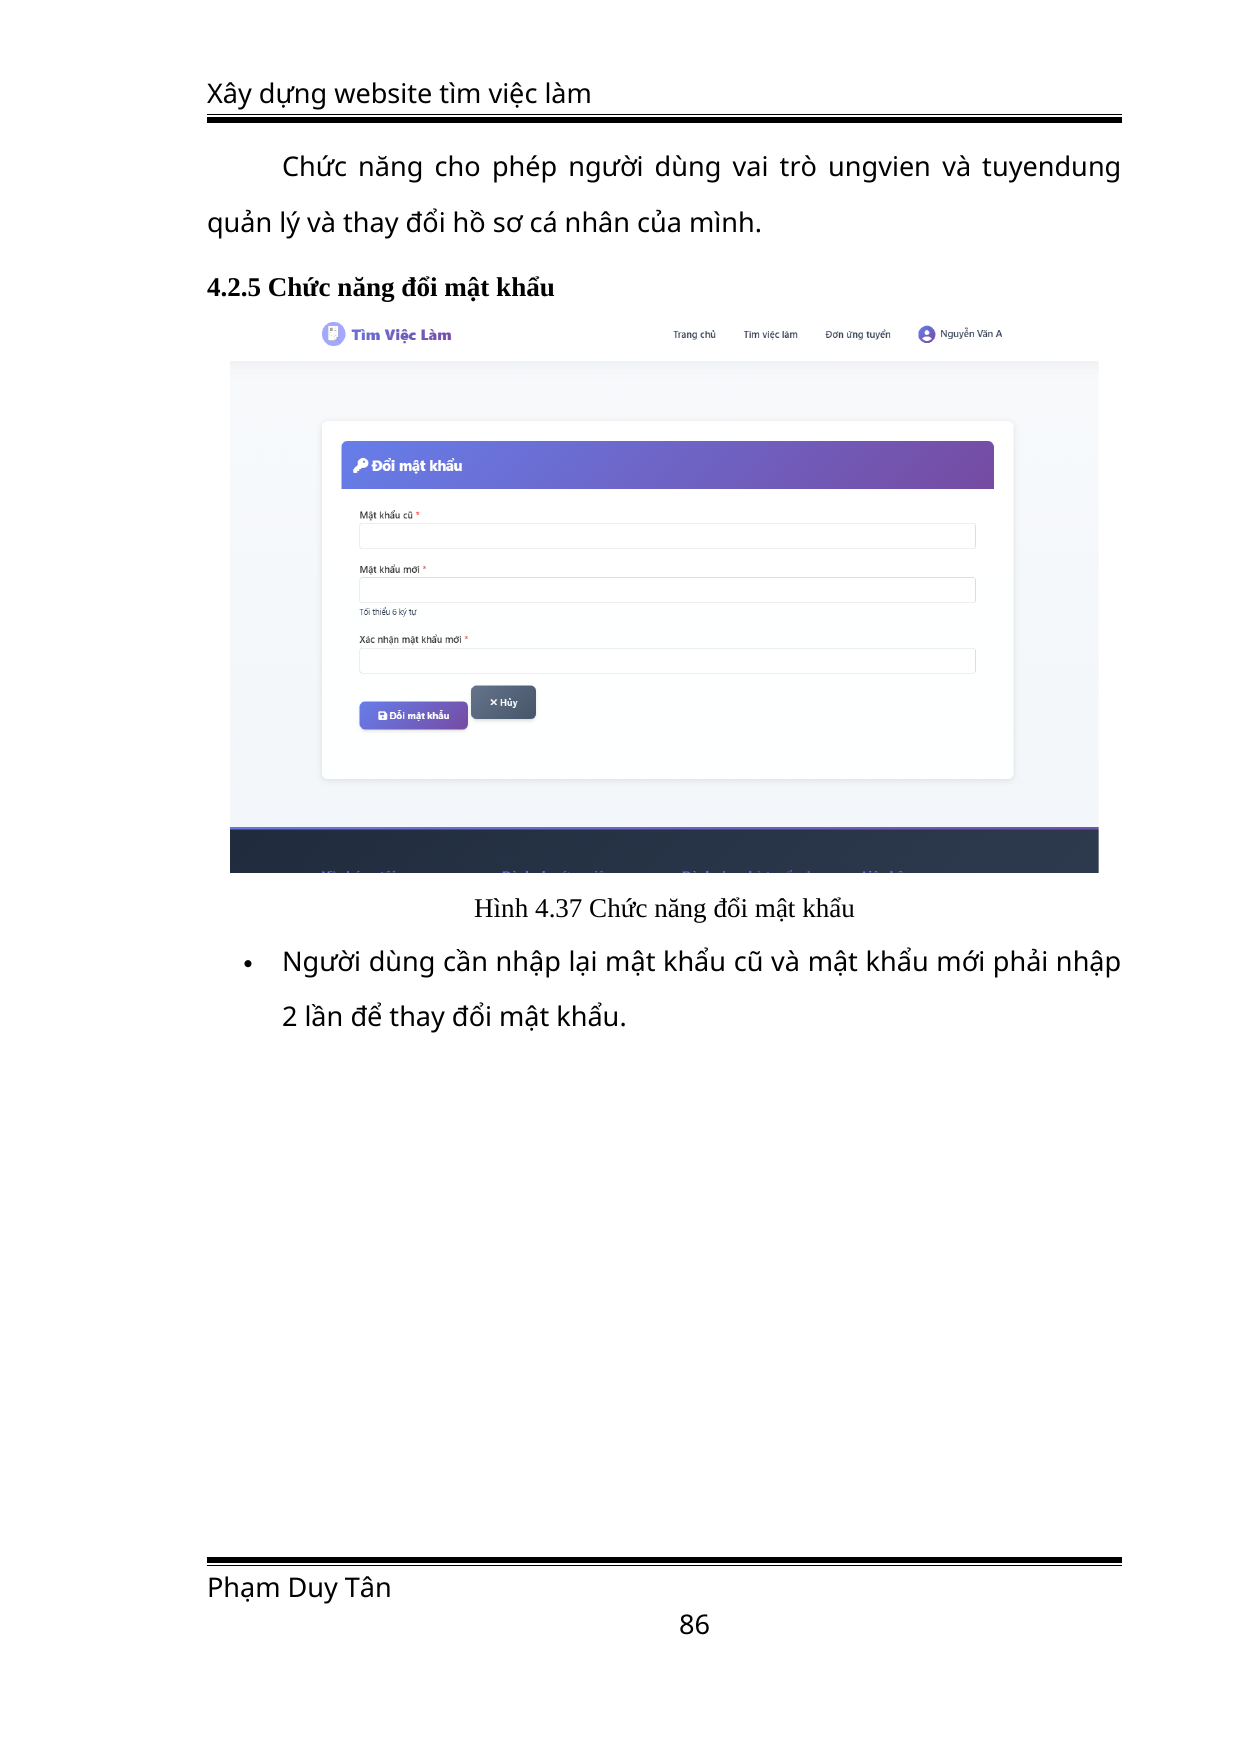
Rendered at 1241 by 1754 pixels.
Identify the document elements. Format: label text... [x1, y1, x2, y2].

text Chức năng cho phép người dùng vai trò ungvien và tuyendung quản lý và thay đổi hồ sơ cá nhân của mình. [207, 148, 1122, 240]
picture [230, 317, 1099, 873]
subtitle Chức năng đổi mật khẩu [207, 271, 1122, 302]
list Người dùng cần nhập lại mật khẩu cũ và mật khẩu mới phải nhập 2 lần để thay đổi mật khẩu. [244, 942, 1122, 1034]
